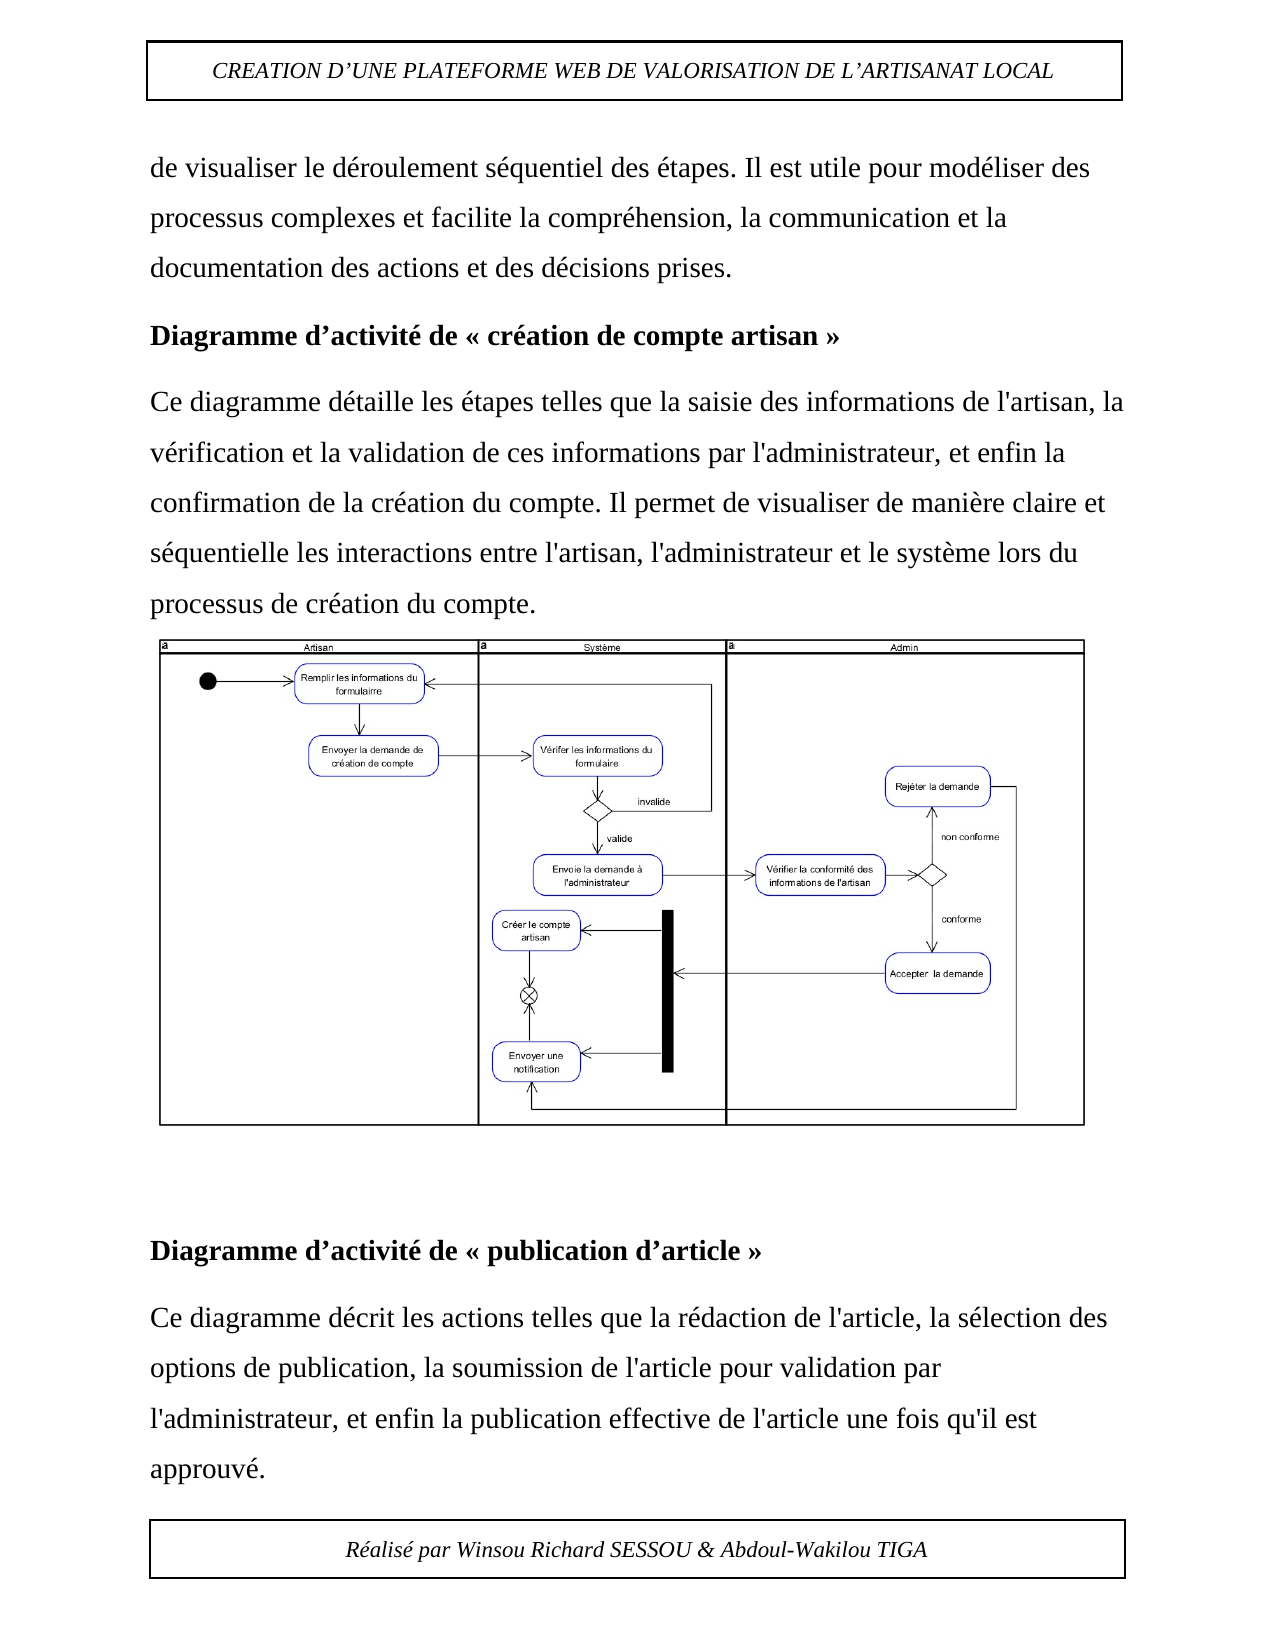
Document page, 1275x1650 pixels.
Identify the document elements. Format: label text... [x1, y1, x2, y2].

picture [150, 633, 1094, 1136]
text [150, 150, 1125, 284]
text Ce diagramme décrit les actions telles que la rédaction de l'article, la sélection des options de publication, la soumission de l'article pour validation par l'administrateur, et enfin la publication effective de l'article une fois qu'il est approuvé. [150, 1300, 1125, 1485]
text Diagramme d’activité de « création de compte artisan » [150, 318, 1125, 351]
text Diagramme d’activité de « publication d’article » [150, 1233, 1125, 1267]
